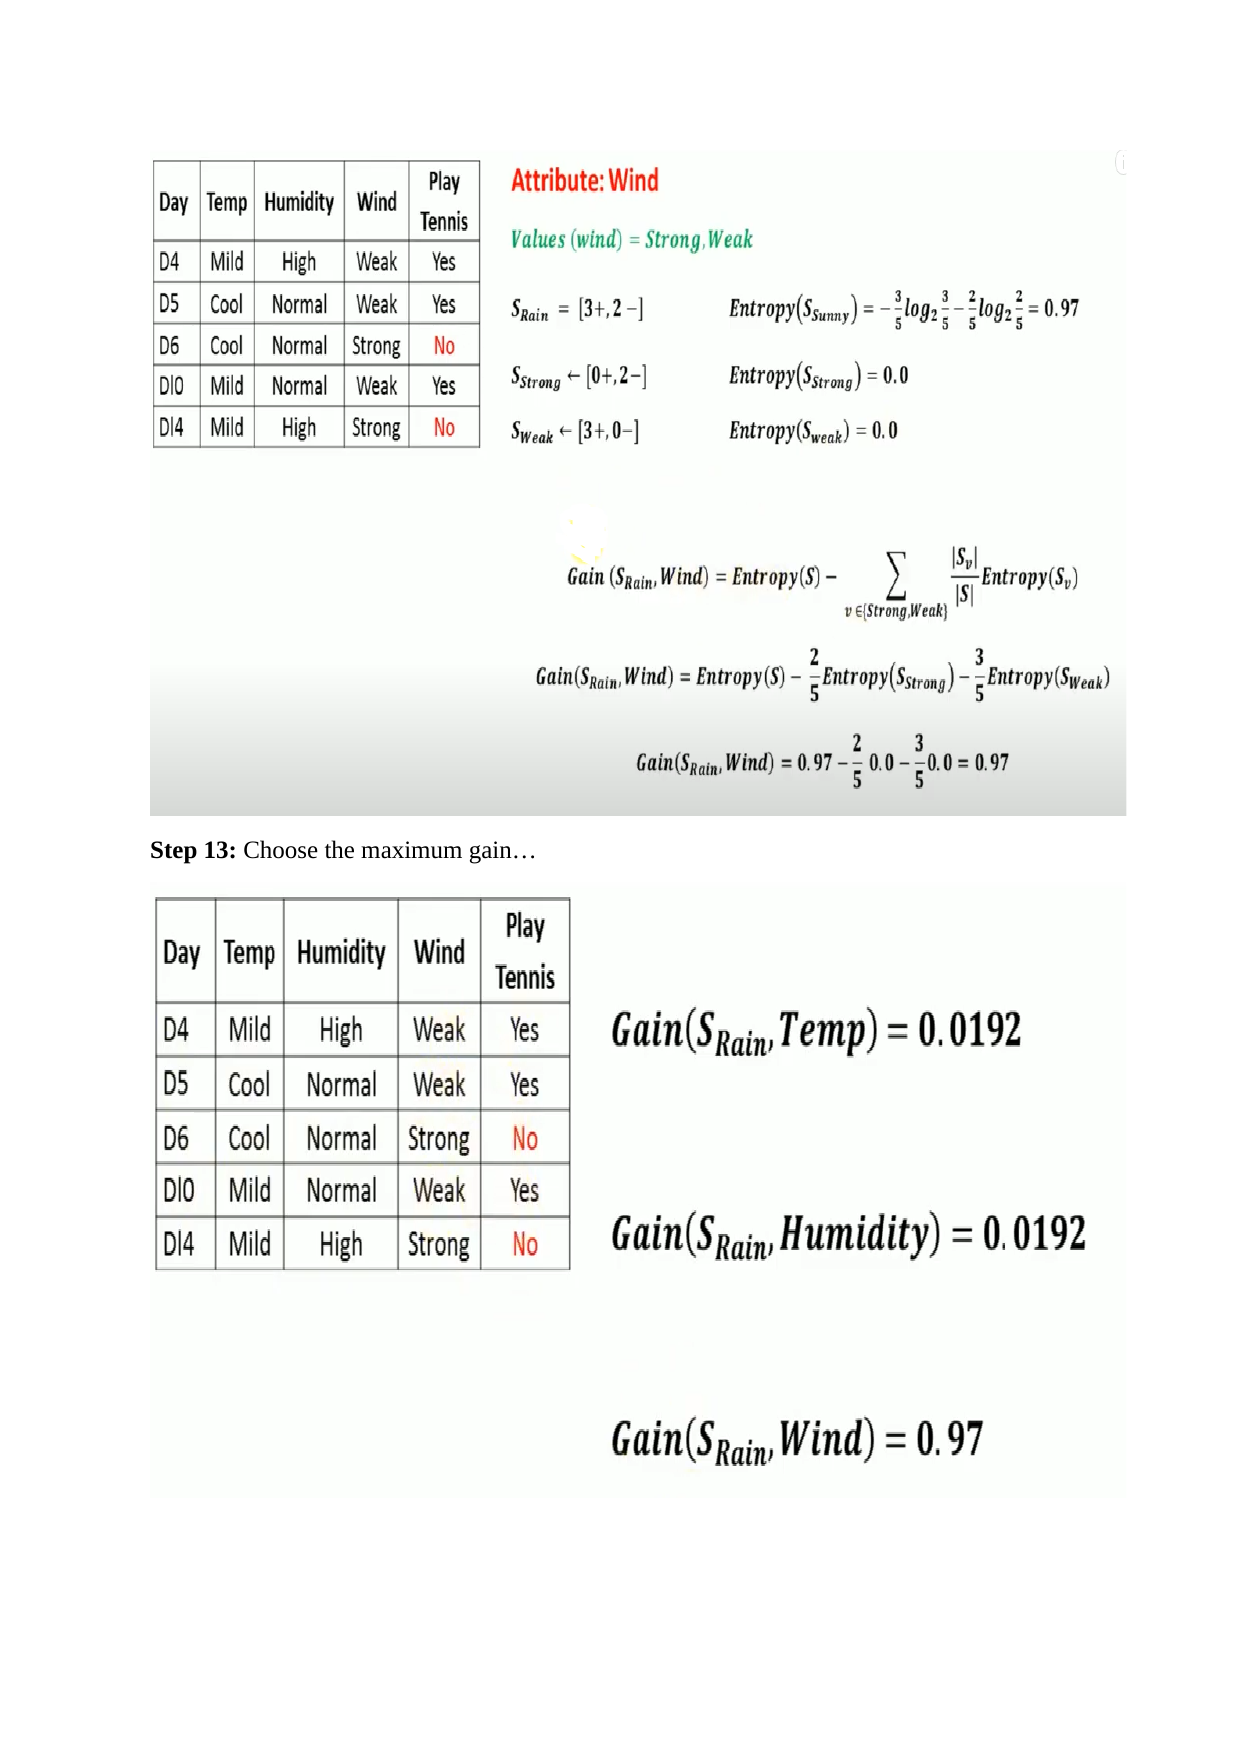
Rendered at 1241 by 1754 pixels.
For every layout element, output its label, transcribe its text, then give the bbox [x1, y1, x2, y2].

text Step 13: Choose the maximum gain… [150, 835, 1090, 863]
picture [150, 882, 1127, 1498]
picture [150, 150, 1127, 816]
